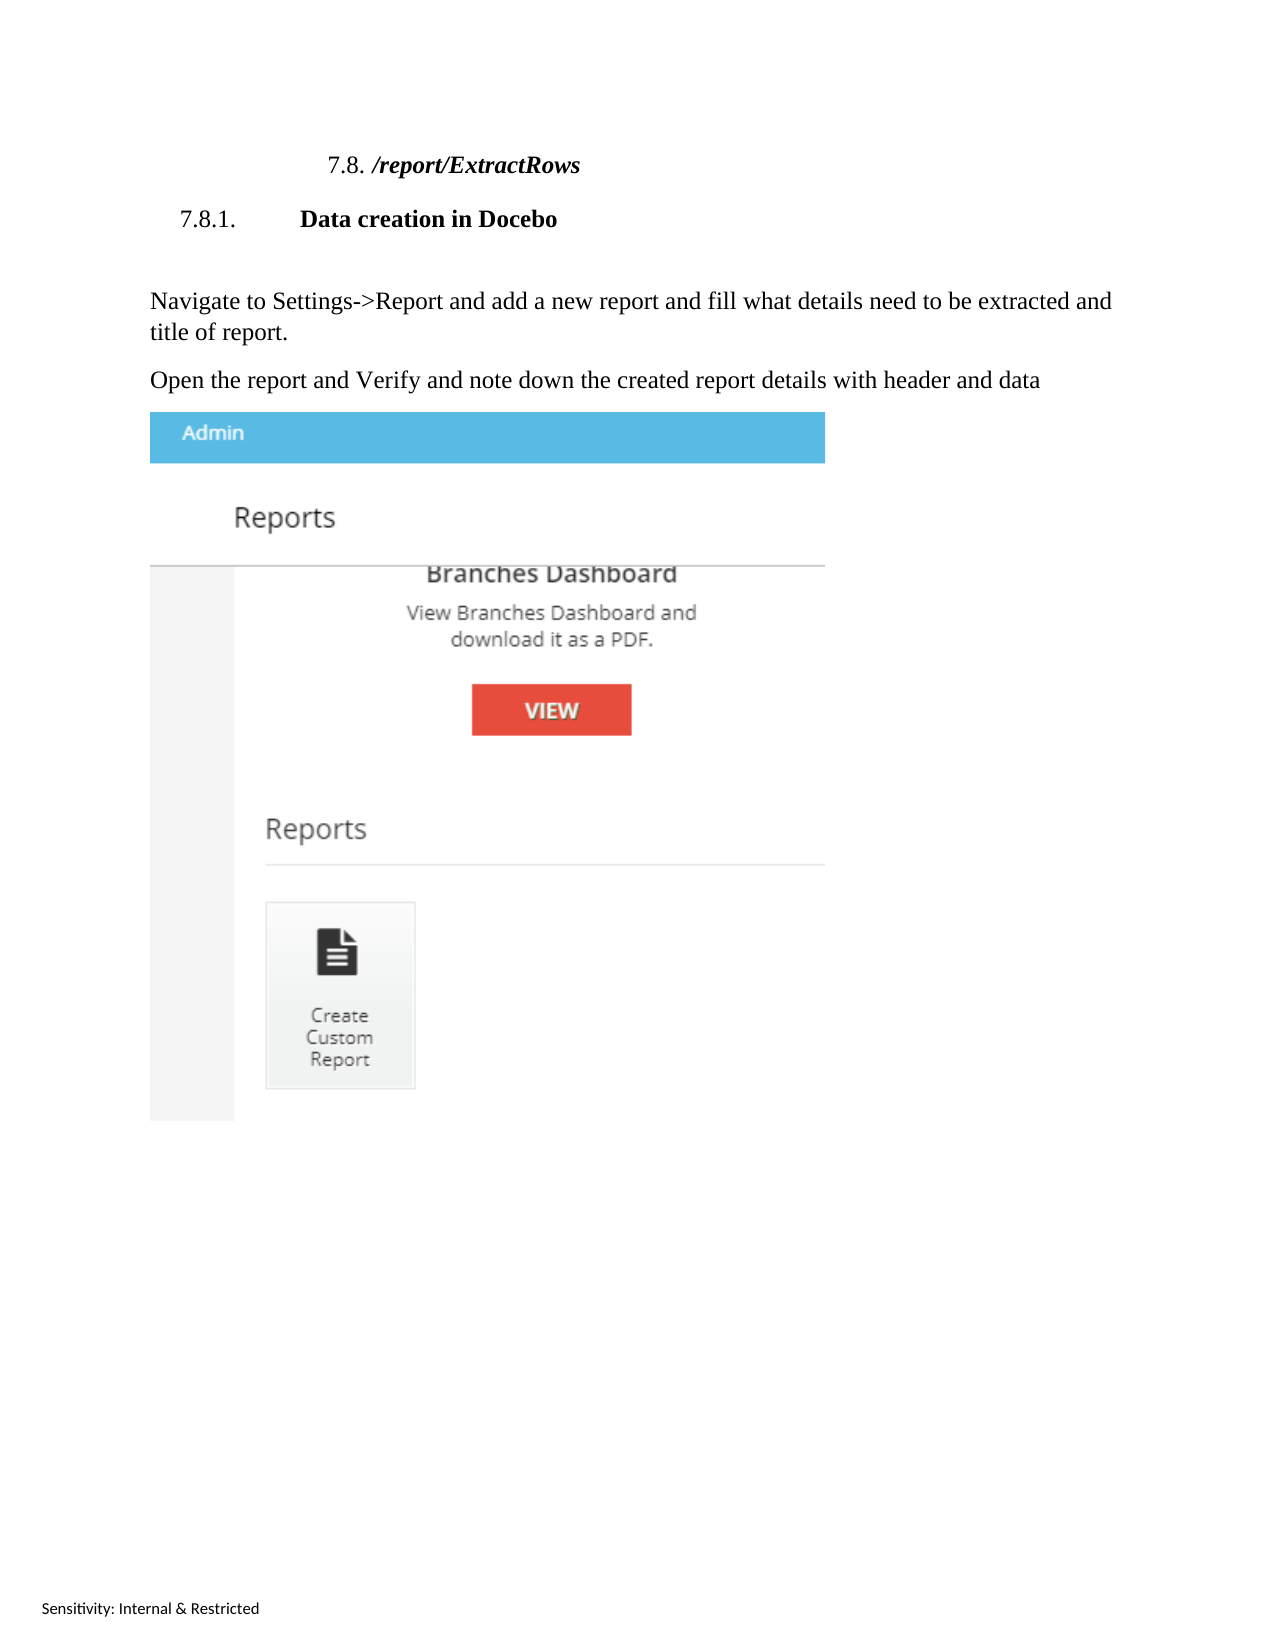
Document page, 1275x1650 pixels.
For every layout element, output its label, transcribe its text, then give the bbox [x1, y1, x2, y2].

text Open the report and Verify and note down the created report details with header and data [150, 365, 1125, 394]
subtitle /report/ExtractRows [327, 150, 1125, 179]
subtitle Data creation in Docebo [179, 204, 1125, 232]
text Navigate to Settings->Report and add a new report and fill what details need to be extracted and title of report. [150, 286, 1125, 346]
picture [150, 412, 826, 1121]
